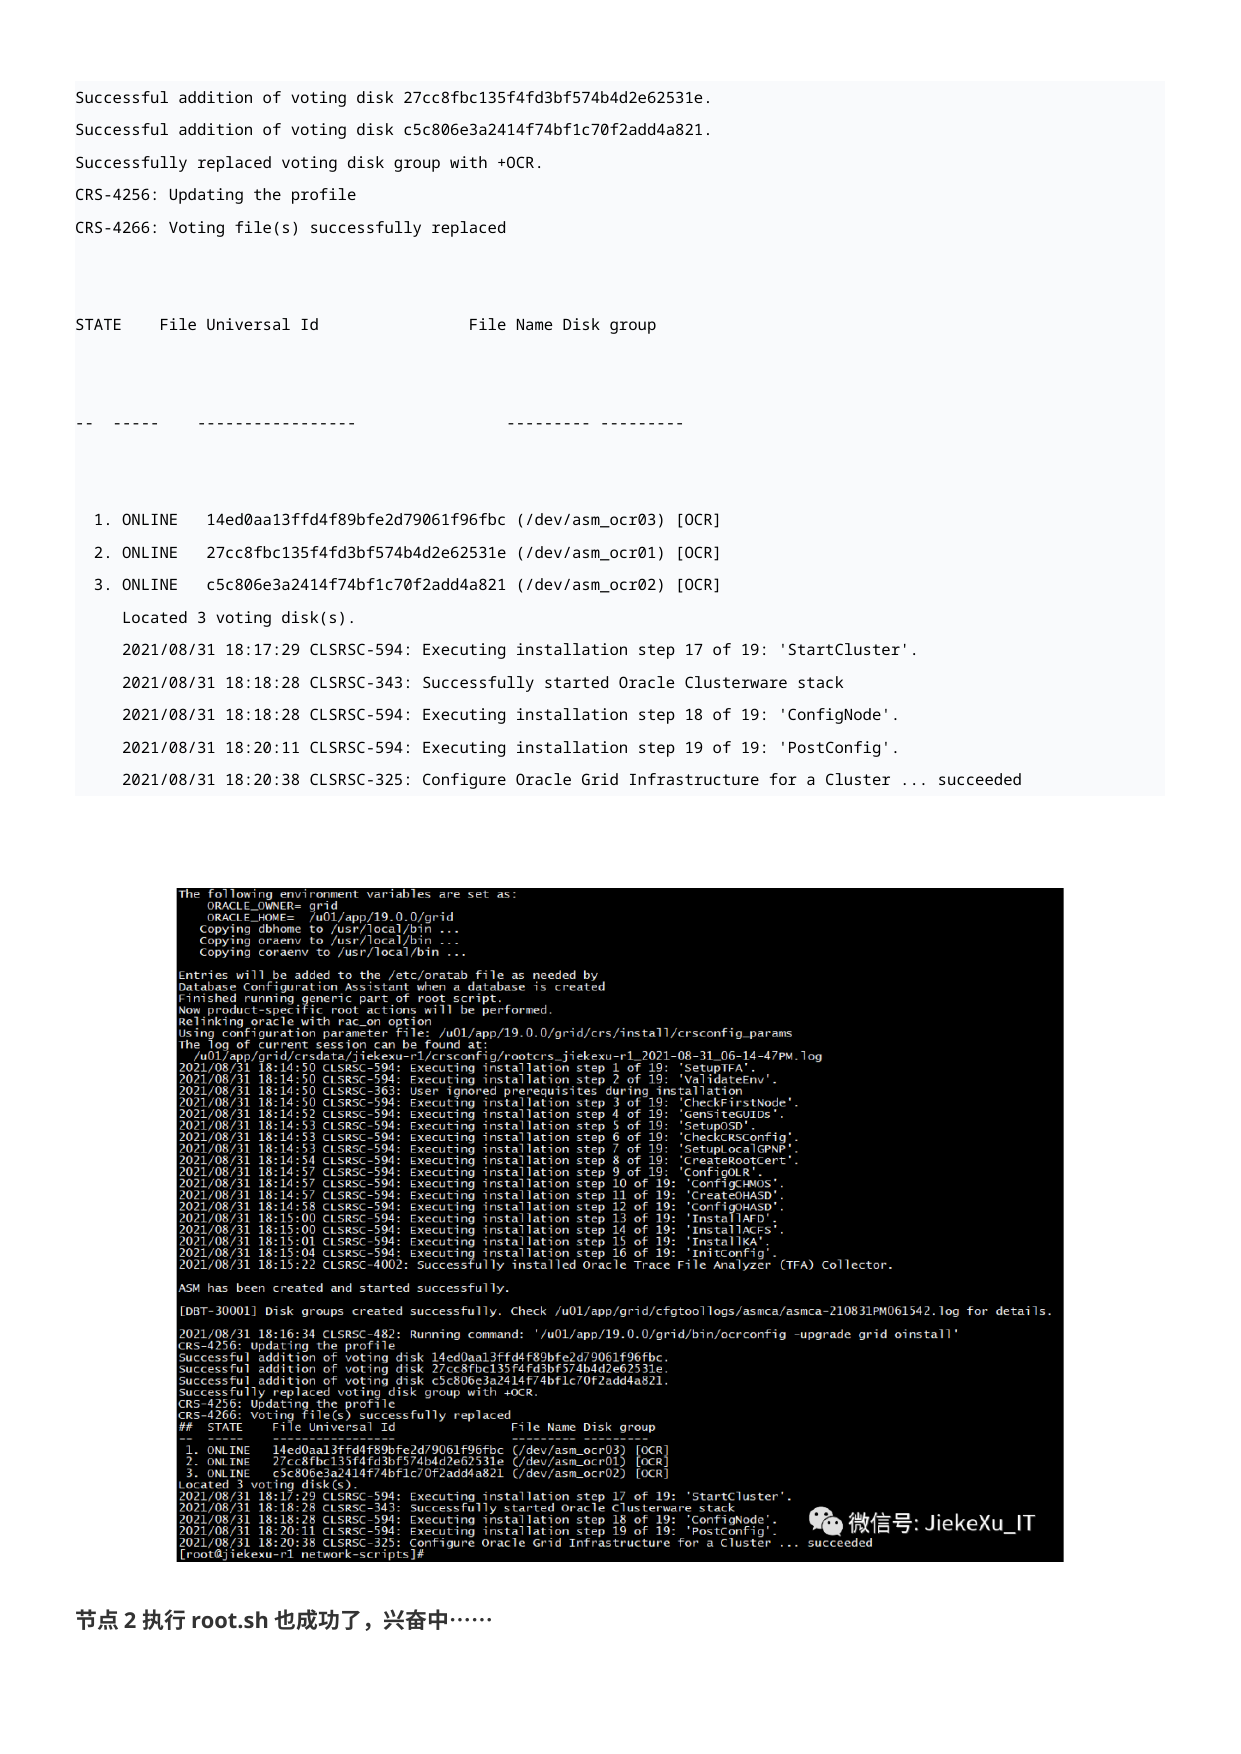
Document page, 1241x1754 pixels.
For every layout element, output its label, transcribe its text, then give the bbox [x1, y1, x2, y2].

text 节点 2 执行 root.sh 也成功了，兴奋中…… [75, 1602, 1165, 1635]
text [75, 81, 1165, 796]
picture [176, 888, 1064, 1562]
